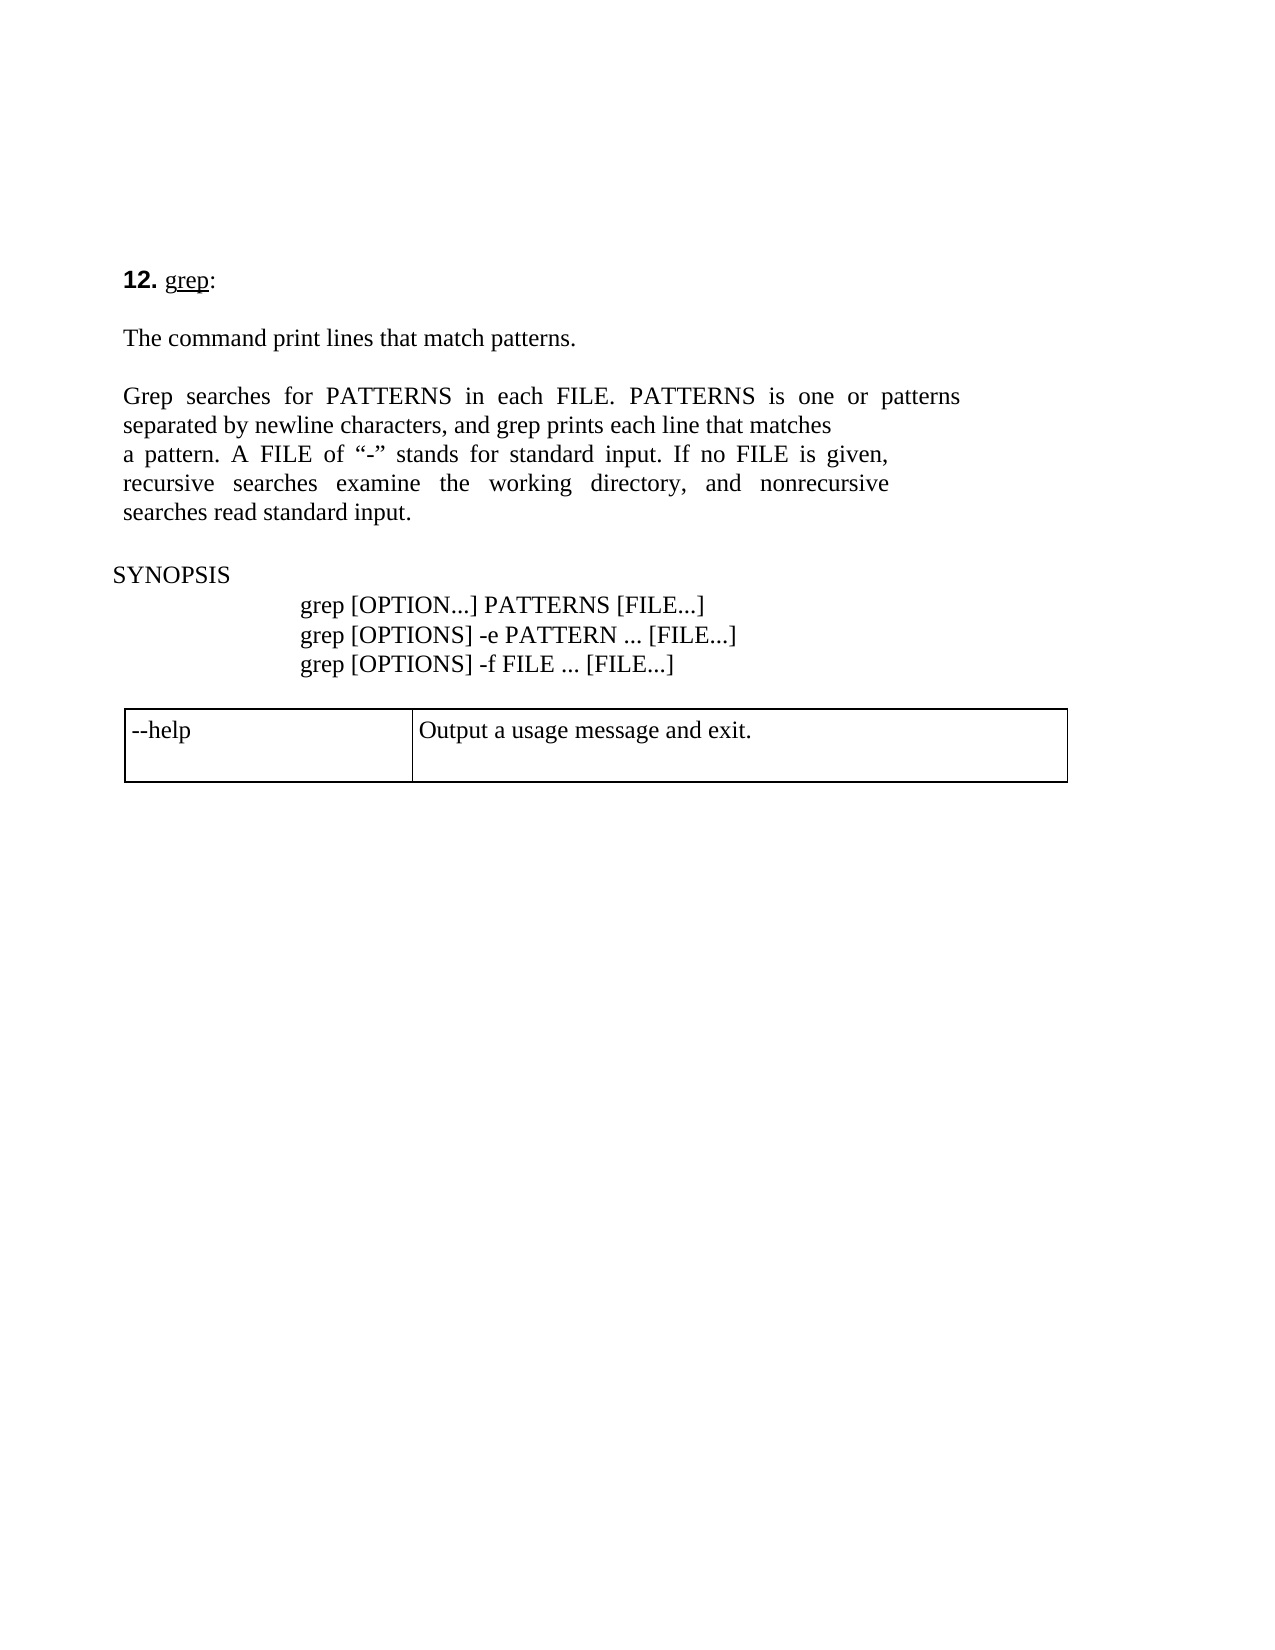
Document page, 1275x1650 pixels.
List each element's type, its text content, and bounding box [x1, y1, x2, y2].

text grep [OPTION...] PATTERNS [FILE...] [300, 590, 1162, 619]
table_header --help [126, 710, 412, 781]
subtitle SYNOPSIS [112, 561, 282, 589]
text grep [OPTIONS] -e PATTERN ... [FILE...] [300, 620, 1162, 649]
text The command print lines that match patterns. [123, 323, 1162, 352]
text grep [OPTIONS] -f FILE ... [FILE...] [300, 649, 1162, 678]
text a pattern. A FILE of “-” stands for standard input. If no FILE is given, recursive searches examine the working directory, and nonrecursive searches read standard input. [123, 439, 889, 526]
text Grep searches for PATTERNS in each FILE. PATTERNS is one or patterns separated by newline characters, and grep prints each line that matches [123, 381, 961, 439]
subtitle grep: [123, 265, 1162, 294]
table_header Output a usage message and exit. [413, 710, 1067, 781]
